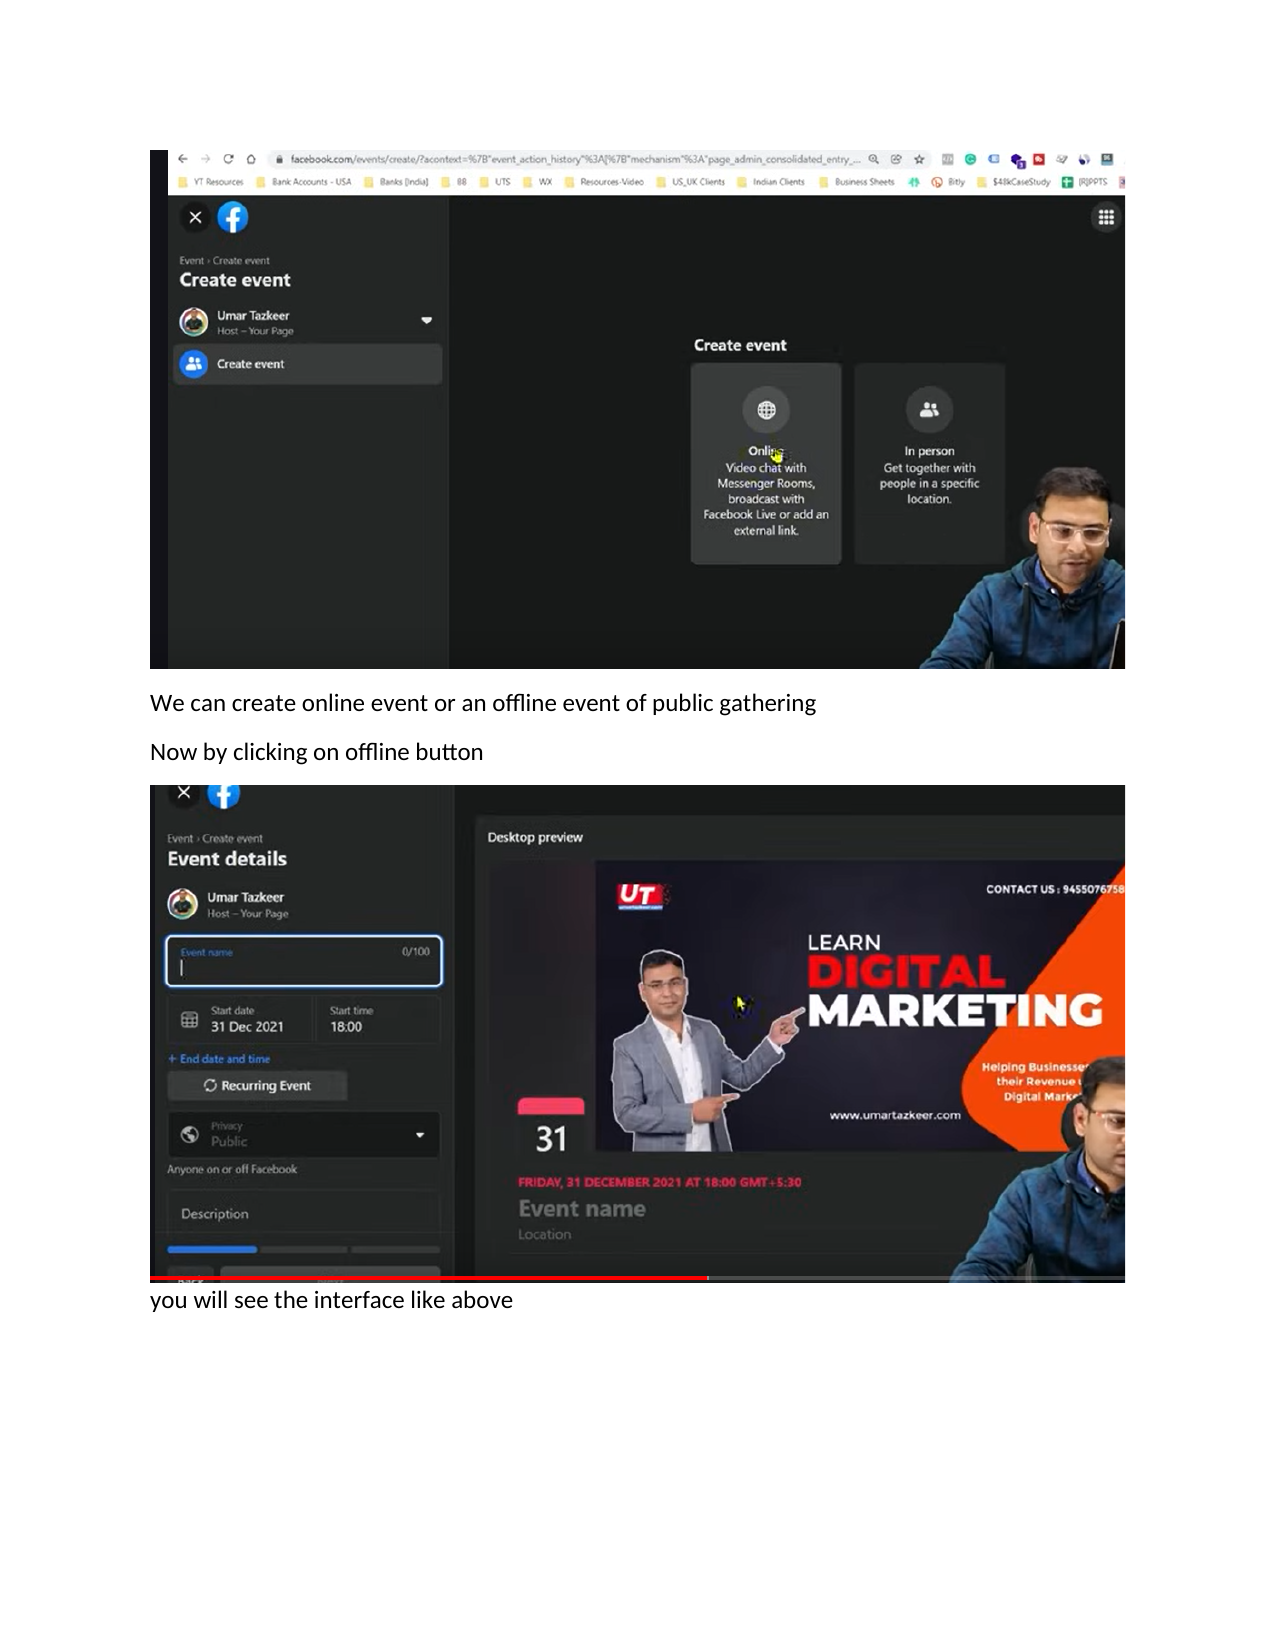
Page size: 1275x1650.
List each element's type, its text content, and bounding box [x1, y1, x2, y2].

text We can create online event or an offline event of public gathering [150, 687, 1125, 718]
picture [150, 785, 1125, 1283]
text you will see the interface like above [150, 1283, 1125, 1314]
text Now by clicking on offline button [150, 736, 1125, 767]
picture [150, 150, 1125, 669]
